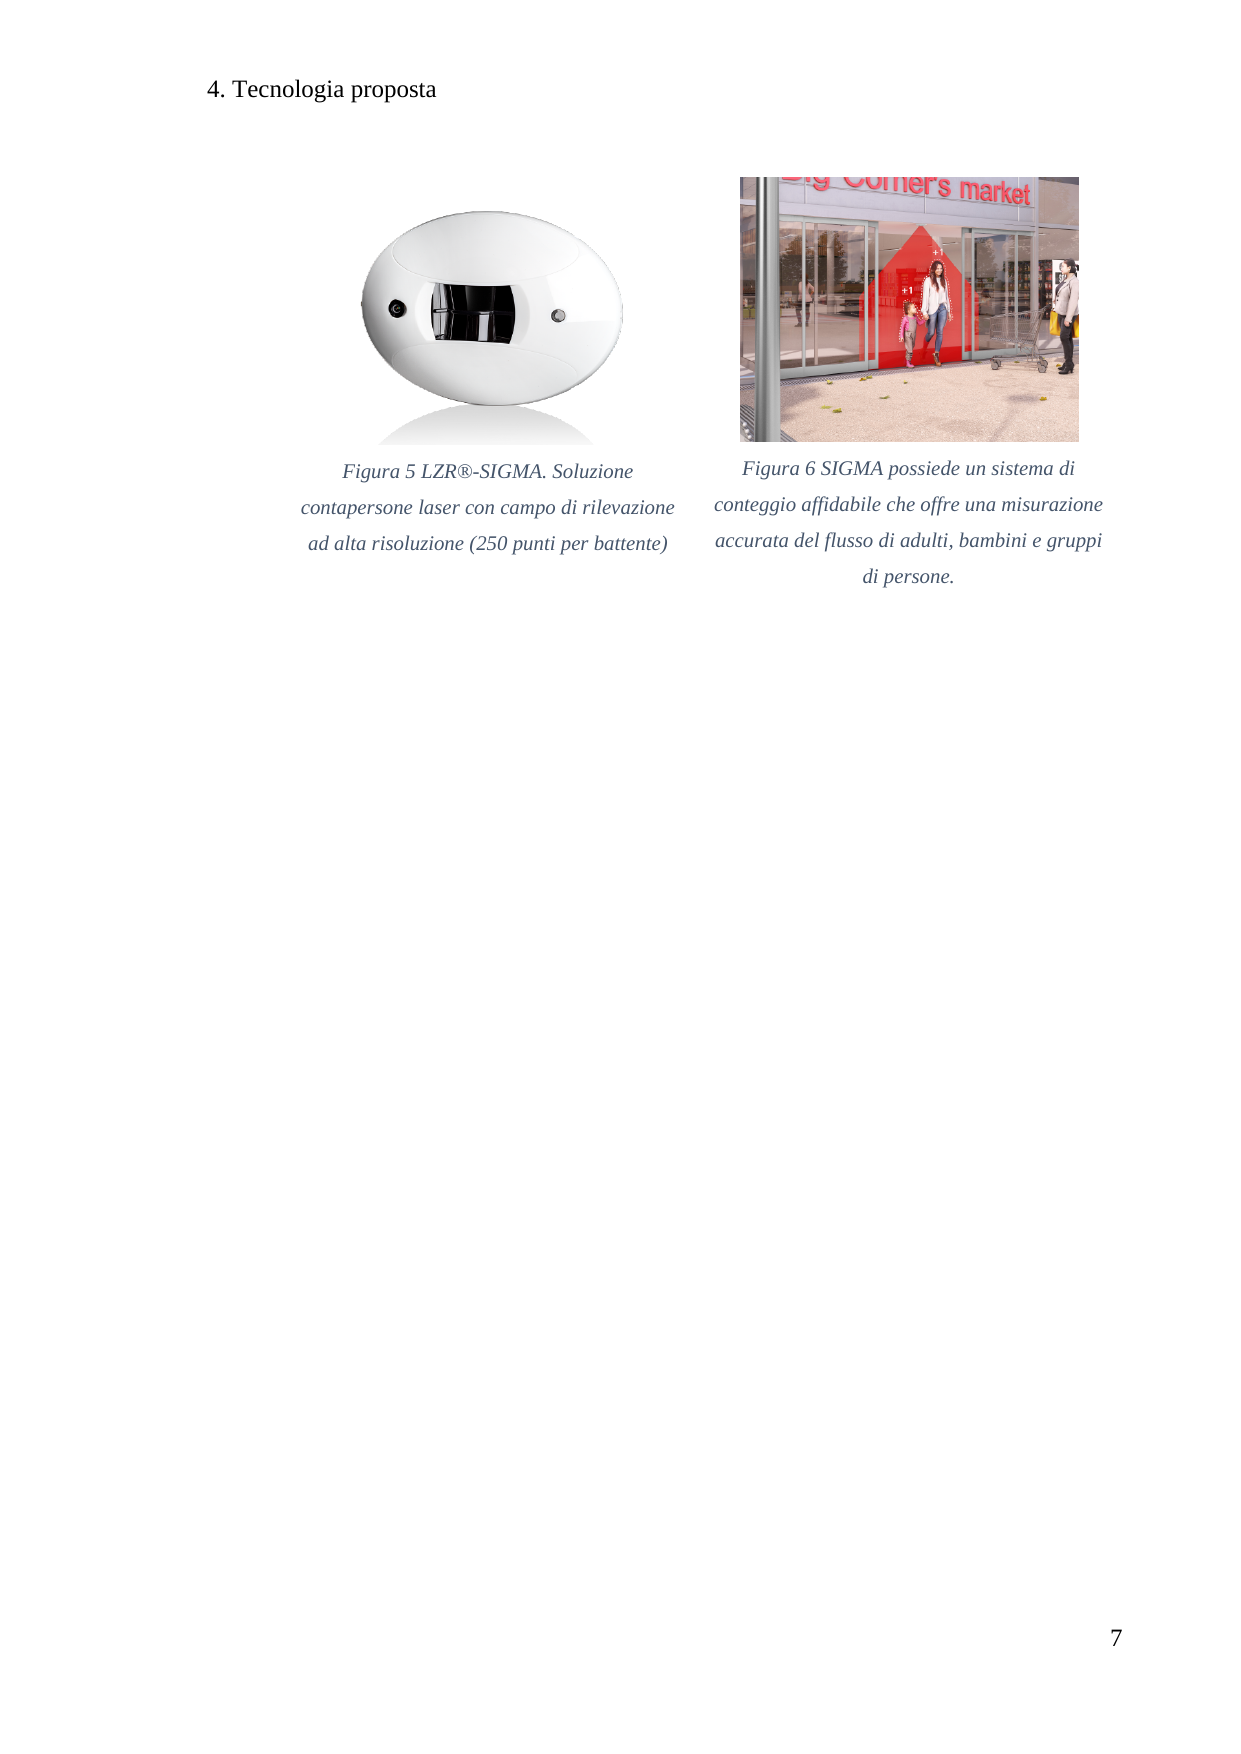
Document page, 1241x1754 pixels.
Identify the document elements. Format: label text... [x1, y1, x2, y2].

table_header Figura 6 SIGMA possiede un sistema di conteggio affidabile che offre una misurazione accurata del flusso di adulti, bambini e gruppi di persone. [697, 177, 1122, 619]
picture [740, 177, 1079, 442]
table_header Figura 5 LZR®-SIGMA. Soluzione contapersone laser con campo di rilevazione ad alta risoluzione (250 punti per battente) [281, 177, 697, 619]
picture [319, 177, 658, 445]
